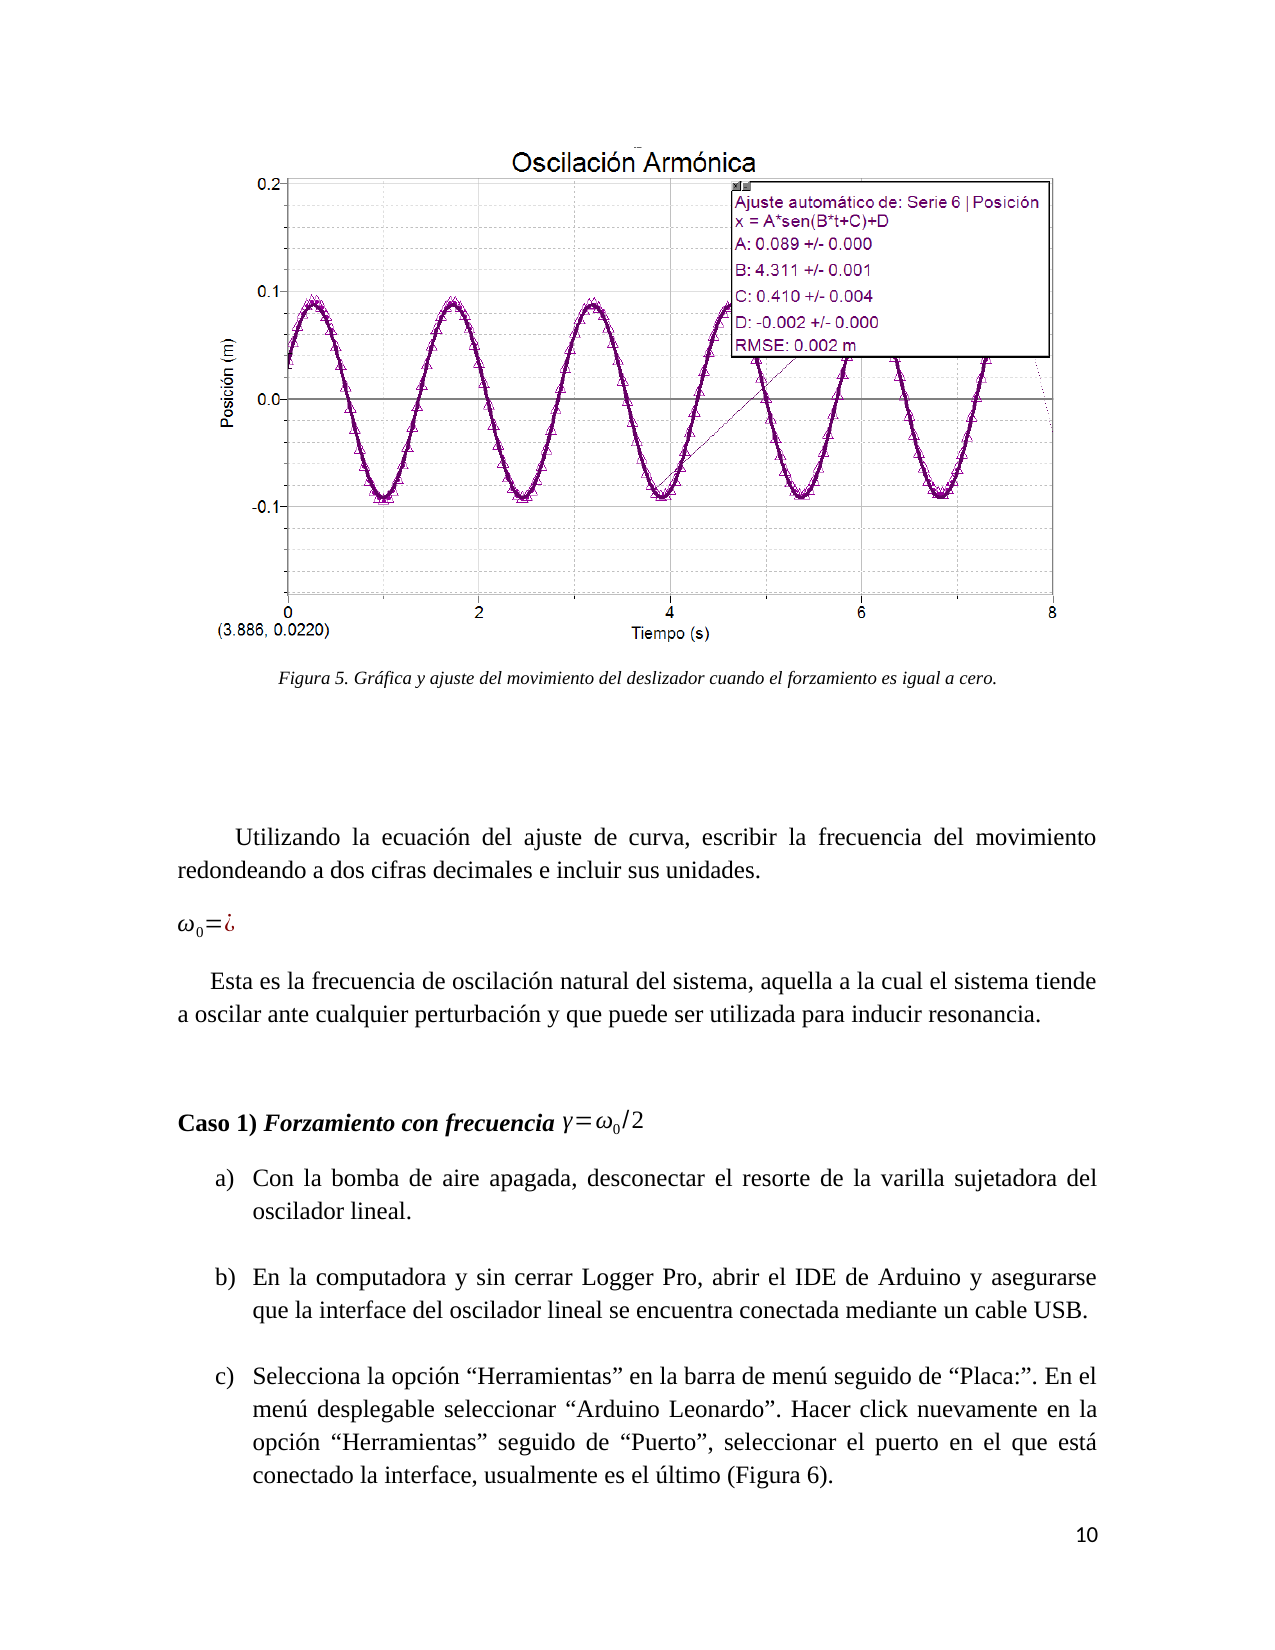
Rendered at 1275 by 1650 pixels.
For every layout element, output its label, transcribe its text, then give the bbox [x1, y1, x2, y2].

text Utilizando la ecuación del ajuste de curva, escribir la frecuencia del movimiento redondeando a dos cifras decimales e incluir sus unidades. [177, 822, 1098, 884]
text Figura 5. Gráfica y ajuste del movimiento del deslizador cuando el forzamiento es igual a cero. [177, 667, 1098, 688]
text Caso 1) Forzamiento con frecuencia [177, 1106, 1098, 1138]
list En la computadora y sin cerrar Logger Pro, abrir el IDE de Arduino y asegurarse que la interface del oscilador lineal se encuentra conectada mediante un cable USB. [215, 1262, 1098, 1324]
text Esta es la frecuencia de oscilación natural del sistema, aquella a la cual el sistema tiende a oscilar ante cualquier perturbación y que puede ser utilizada para inducir resonancia. [177, 966, 1098, 1027]
list Con la bomba de aire apagada, desconectar el resorte de la varilla sujetadora del oscilador lineal. [215, 1163, 1098, 1225]
list Selecciona la opción “Herramientas” en la barra de menú seguido de “Placa:”. En el menú desplegable seleccionar “Arduino Leonardo”. Hacer click nuevamente en la opción “Herramientas” seguido de “Puerto”, seleccionar el puerto en el que está conectado la interface, usualmente es el último (Figura 6). [215, 1361, 1098, 1489]
picture [216, 147, 1059, 642]
